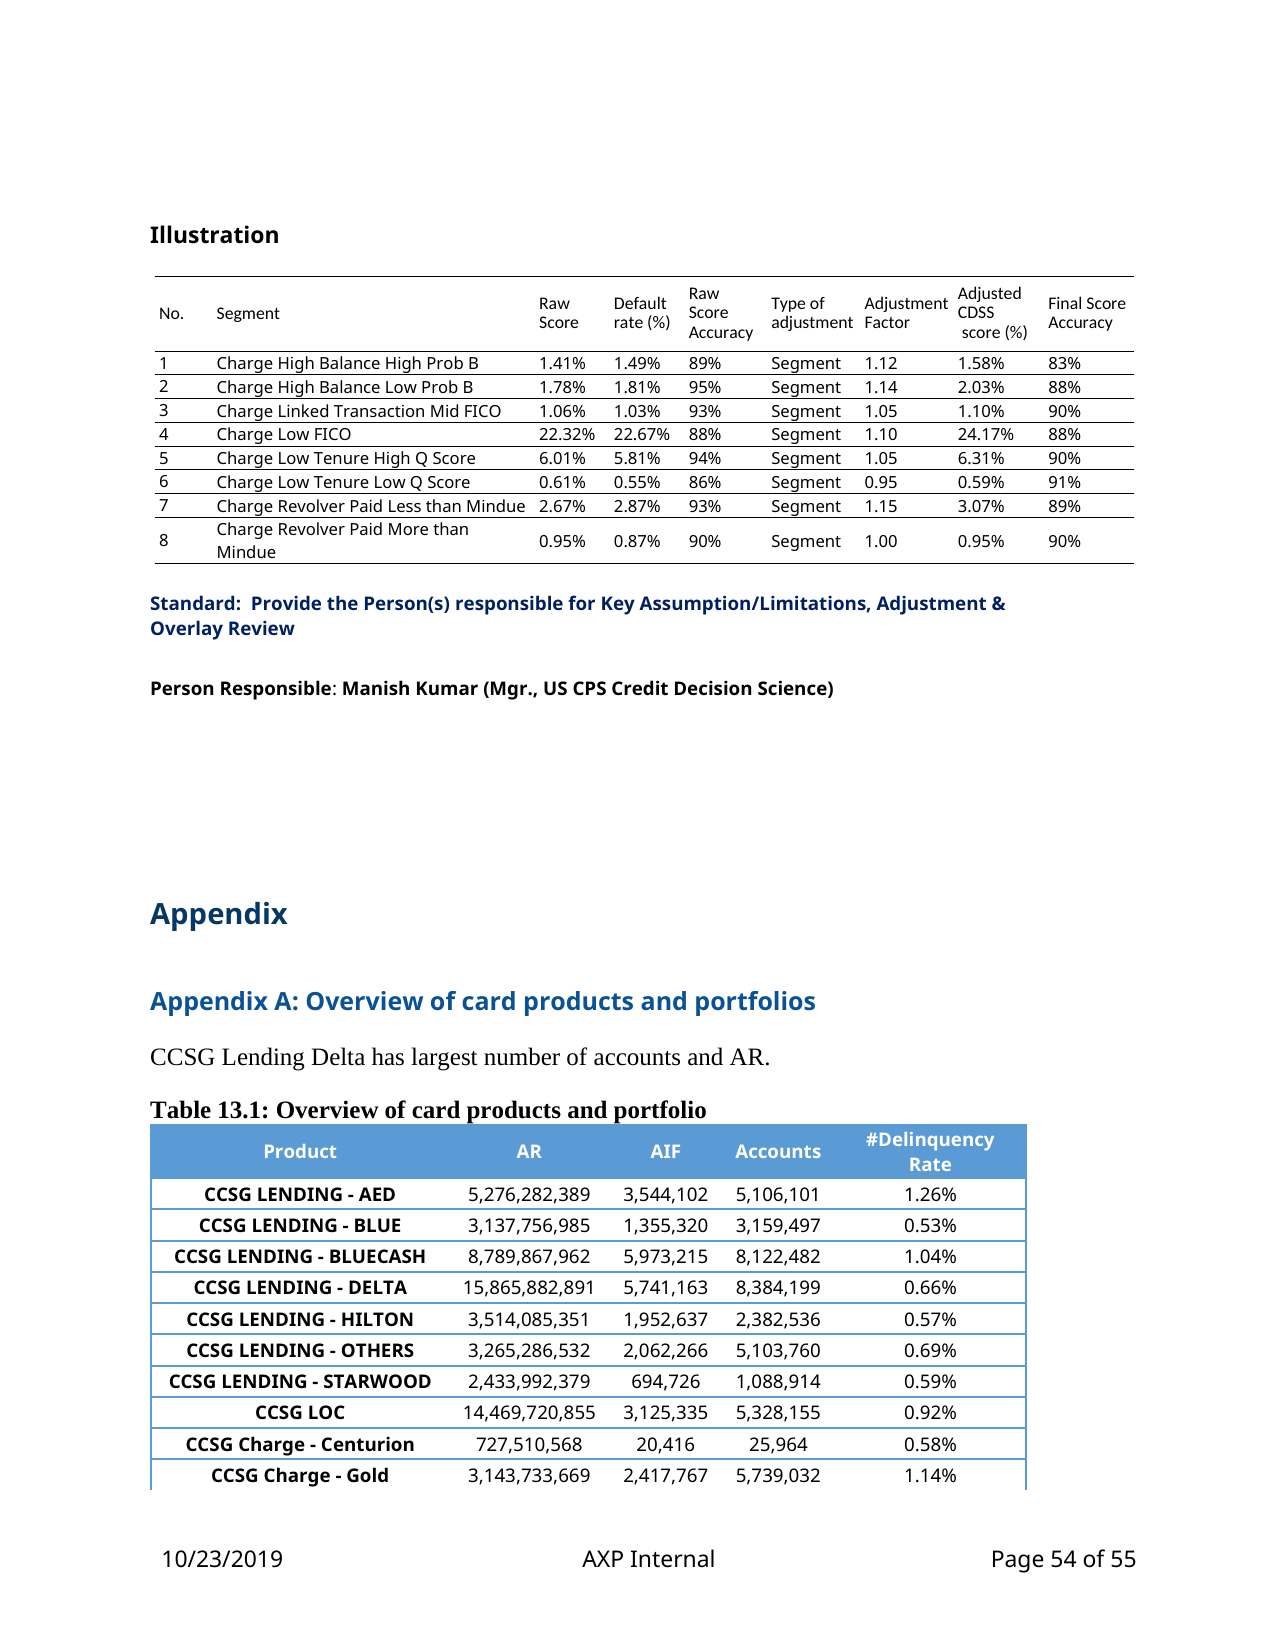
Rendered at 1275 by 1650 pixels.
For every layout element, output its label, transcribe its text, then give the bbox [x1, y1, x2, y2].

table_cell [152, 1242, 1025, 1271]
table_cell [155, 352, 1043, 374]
text Standard: Provide the Person(s) responsible for Key Assumption/Limitations, Adjustment & Overlay Review [150, 590, 1070, 641]
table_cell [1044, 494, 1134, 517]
text Person Responsible: Manish Kumar (Mgr., US CPS Credit Decision Science) [150, 675, 1125, 701]
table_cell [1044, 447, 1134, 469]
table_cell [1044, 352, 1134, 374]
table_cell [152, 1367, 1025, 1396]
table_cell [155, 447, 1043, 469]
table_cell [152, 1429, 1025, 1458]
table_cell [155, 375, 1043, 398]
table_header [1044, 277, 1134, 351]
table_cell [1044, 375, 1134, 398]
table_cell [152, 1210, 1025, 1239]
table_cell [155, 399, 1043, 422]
list Illustration [150, 219, 1125, 250]
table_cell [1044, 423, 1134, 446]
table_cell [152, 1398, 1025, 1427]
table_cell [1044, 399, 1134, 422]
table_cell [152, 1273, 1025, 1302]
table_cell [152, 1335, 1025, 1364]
text Appendix A: Overview of card products and portfolios [150, 983, 1125, 1017]
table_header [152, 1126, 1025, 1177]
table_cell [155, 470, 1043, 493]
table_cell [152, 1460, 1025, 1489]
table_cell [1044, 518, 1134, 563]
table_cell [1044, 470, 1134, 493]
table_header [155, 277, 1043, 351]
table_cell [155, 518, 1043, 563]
text Table 13.1: Overview of card products and portfolio [150, 1095, 1125, 1124]
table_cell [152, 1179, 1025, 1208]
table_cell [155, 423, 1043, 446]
text Appendix [150, 893, 1125, 933]
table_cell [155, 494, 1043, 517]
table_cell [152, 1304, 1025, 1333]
text CCSG Lending Delta has largest number of accounts and AR. [150, 1042, 1125, 1071]
